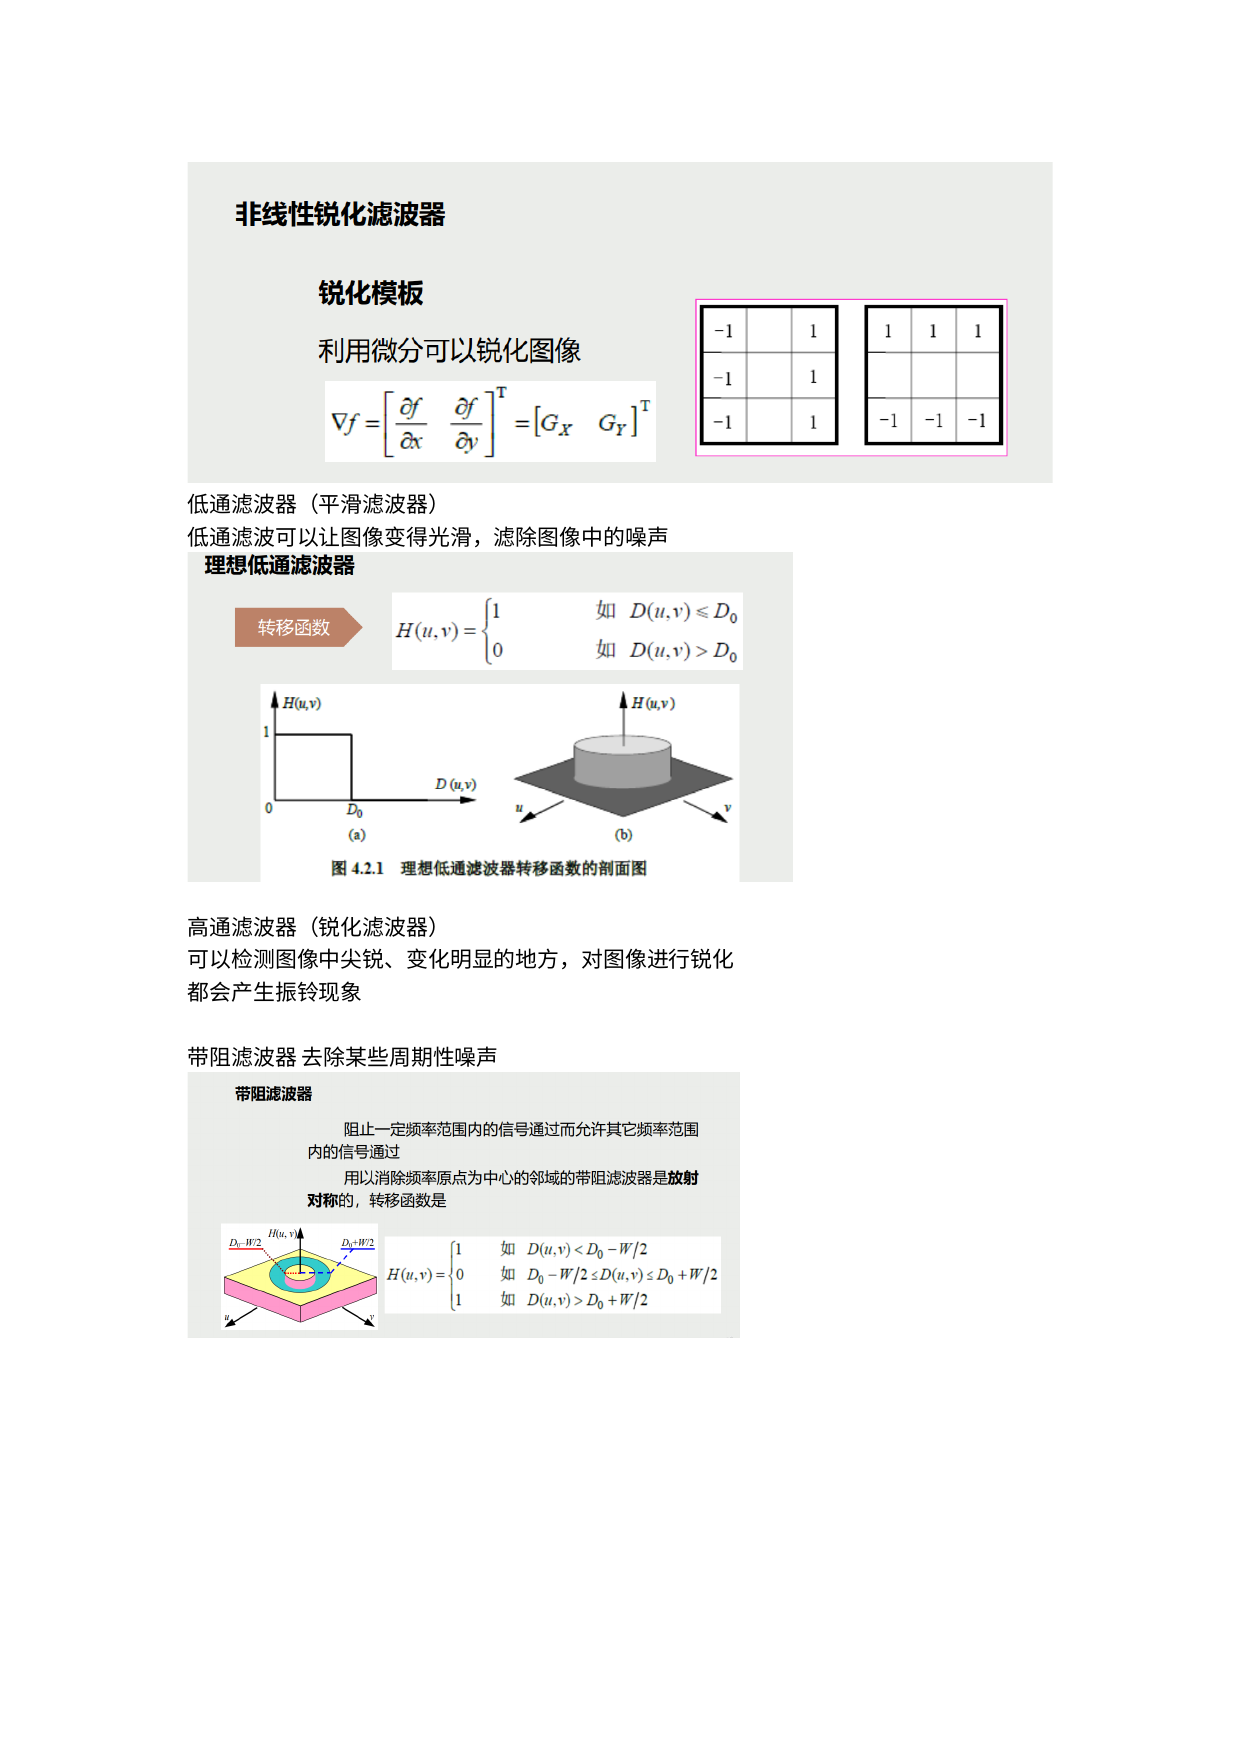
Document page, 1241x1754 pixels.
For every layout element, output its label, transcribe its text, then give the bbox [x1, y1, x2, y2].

picture [187, 1072, 740, 1338]
picture [187, 162, 1053, 483]
text 低通滤波器（平滑滤波器） [187, 487, 1053, 519]
text 都会产生振铃现象 [187, 974, 1053, 1007]
text 高通滤波器（锐化滤波器） [187, 909, 1053, 942]
text 低通滤波可以让图像变得光滑，滤除图像中的噪声 [187, 519, 1053, 552]
text 带阻滤波器 去除某些周期性噪声 [187, 1039, 1053, 1072]
text 可以检测图像中尖锐、变化明显的地方，对图像进行锐化 [187, 942, 1053, 974]
picture [187, 552, 793, 882]
